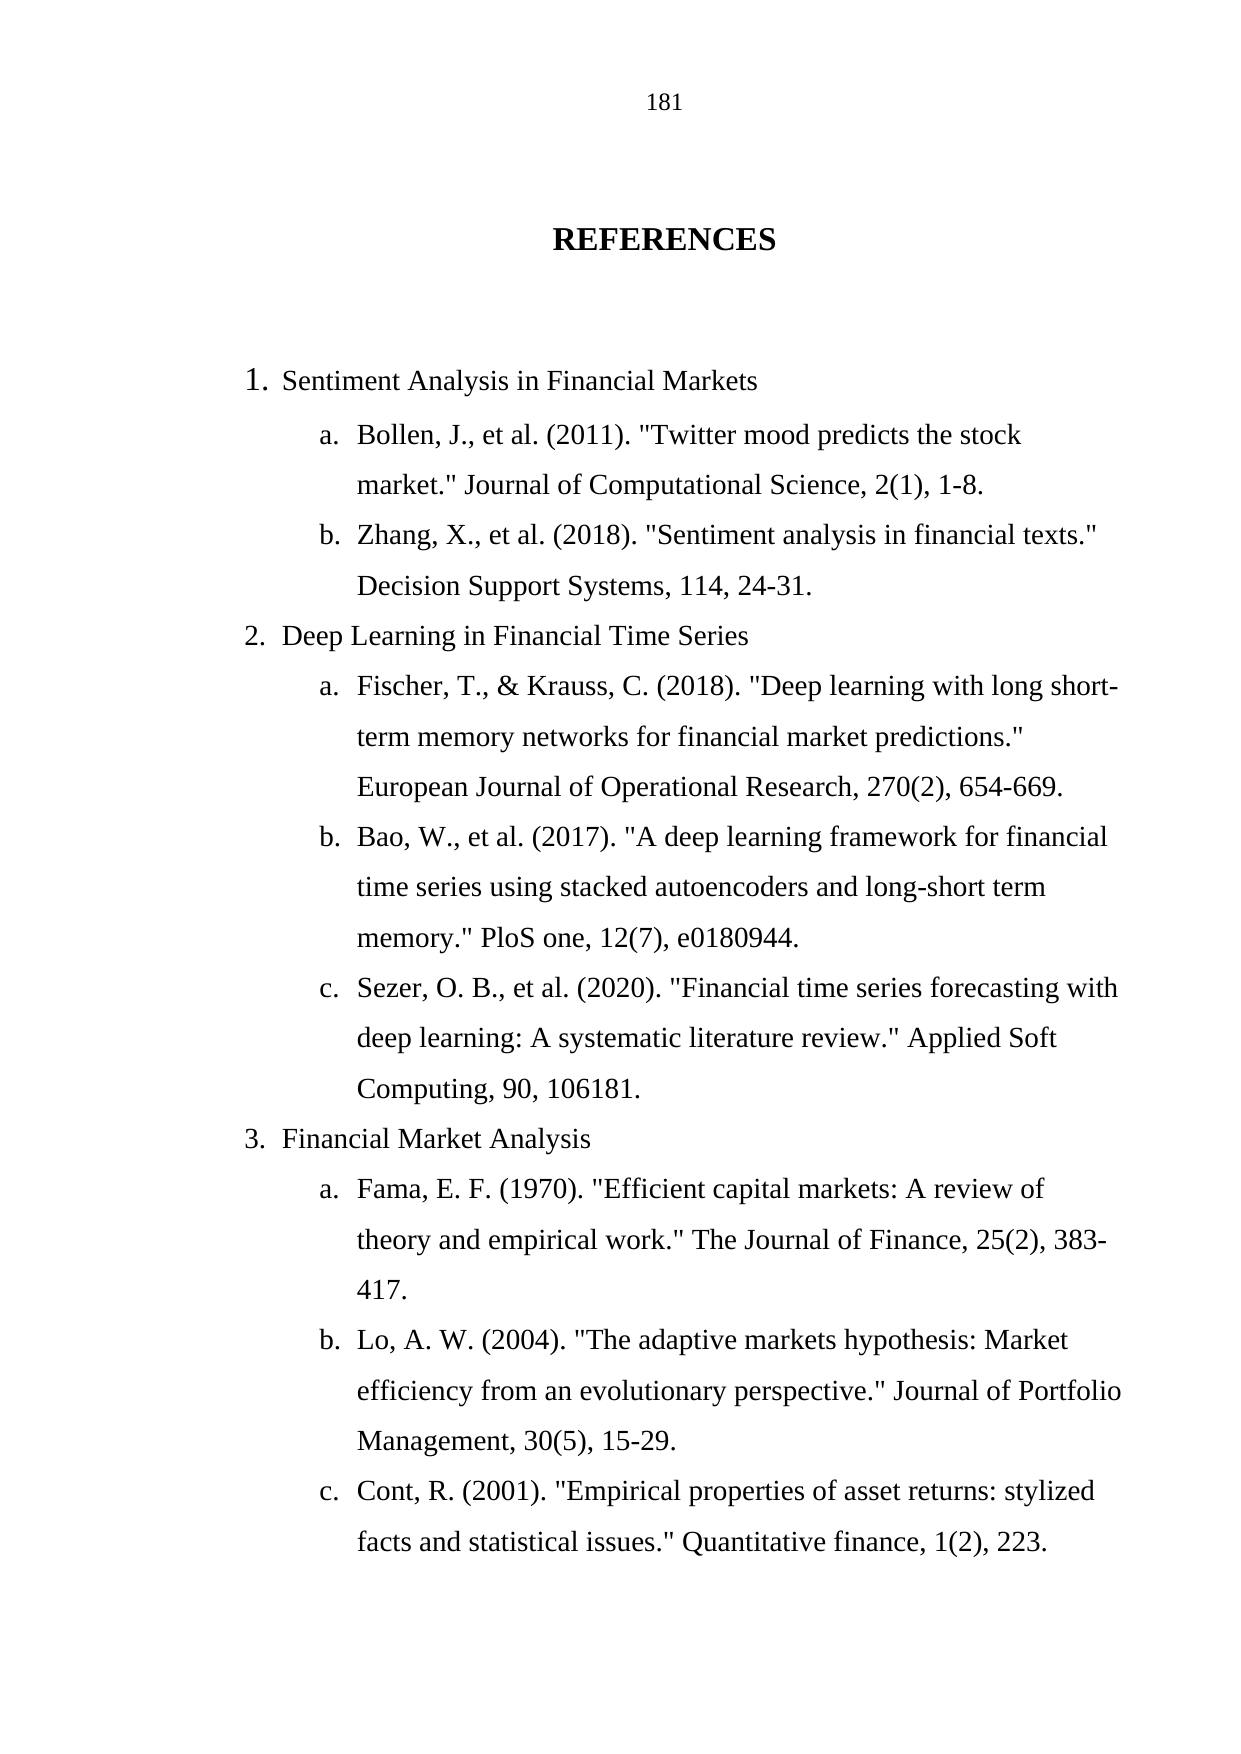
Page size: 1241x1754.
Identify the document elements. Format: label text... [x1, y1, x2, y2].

list Fama, E. F. (1970). "Efficient capital markets: A review of theory and empirical work." The Journal of Finance, 25(2), 383-417. [319, 1171, 1122, 1306]
list Sezer, O. B., et al. (2020). "Financial time series forecasting with deep learning: A systematic literature review." Applied Soft Computing, 90, 106181. [319, 970, 1122, 1104]
list Bollen, J., et al. (2011). "Twitter mood predicts the stock market." Journal of Computational Science, 2(1), 1-8. [319, 417, 1122, 501]
list Cont, R. (2001). "Empirical properties of asset returns: stylized facts and statistical issues." Quantitative finance, 1(2), 223. [319, 1473, 1122, 1557]
subtitle REFERENCES [207, 219, 1122, 258]
list Lo, A. W. (2004). "The adaptive markets hypothesis: Market efficiency from an evolutionary perspective." Journal of Portfolio Management, 30(5), 15-29. [319, 1322, 1122, 1457]
list Fischer, T., & Krauss, C. (2018). "Deep learning with long short-term memory networks for financial market predictions." European Journal of Operational Research, 270(2), 654-669. [319, 668, 1122, 802]
list Zhang, X., et al. (2018). "Sentiment analysis in financial texts." Decision Support Systems, 114, 24-31. [319, 517, 1122, 601]
list Deep Learning in Financial Time Series [244, 618, 1122, 652]
list Sentiment Analysis in Financial Markets [244, 359, 1122, 398]
list Financial Market Analysis [244, 1121, 1122, 1155]
list Bao, W., et al. (2017). "A deep learning framework for financial time series using stacked autoencoders and long-short term memory." PloS one, 12(7), e0180944. [319, 819, 1122, 953]
